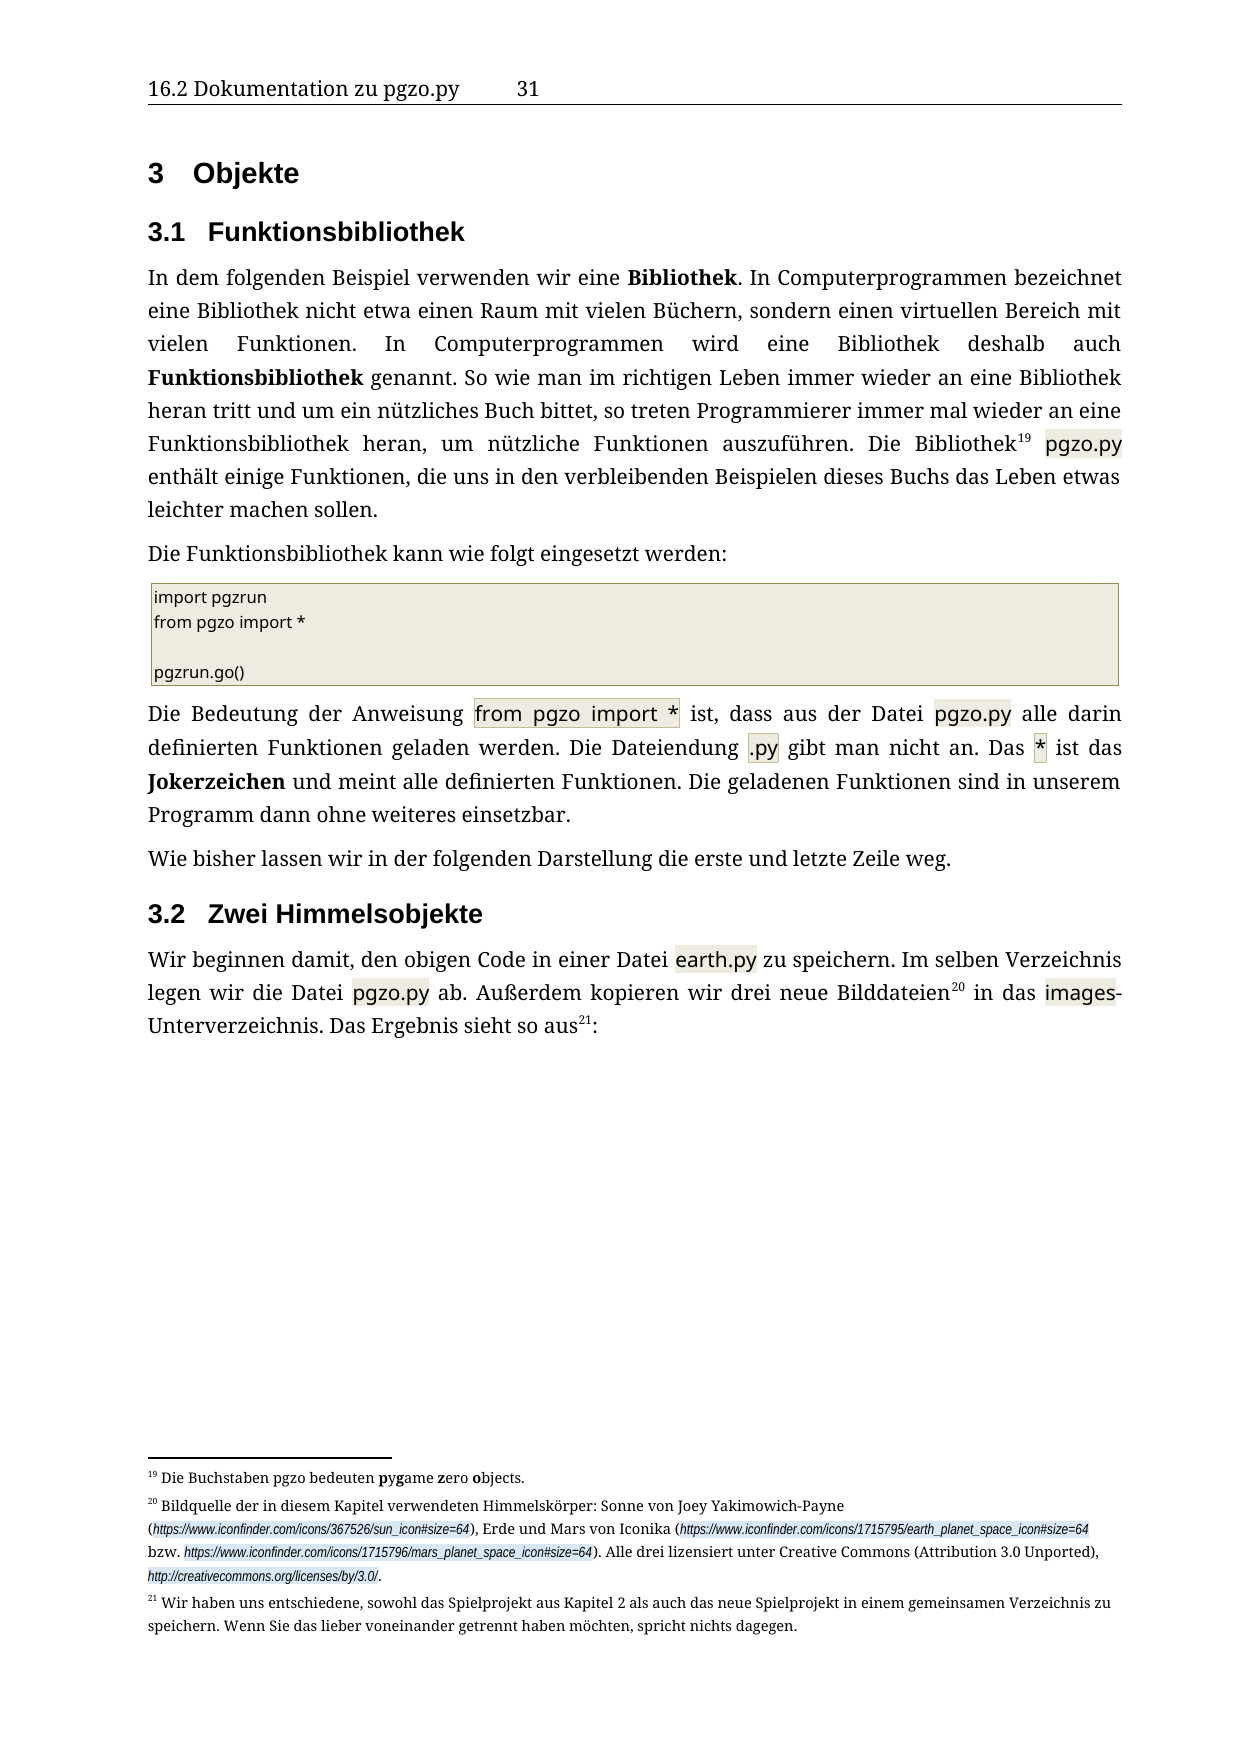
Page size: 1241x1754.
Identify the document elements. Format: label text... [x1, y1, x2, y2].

text pgzrun.go() [152, 658, 1118, 685]
text In dem folgenden Beispiel verwenden wir eine Bibliothek. In Computerprogrammen bezeichnet eine Bibliothek nicht etwa einen Raum mit vielen Büchern, sondern einen virtuellen Bereich mit vielen Funktionen. In Computerprogrammen wird eine Bibliothek deshalb auch Funktionsbibliothek genannt. So wie man im richtigen Leben immer wieder an eine Bibliothek heran tritt und um ein nützliches Buch bittet, so treten Programmierer immer mal wieder an eine Funktionsbibliothek heran, um nützliche Funktionen auszuführen. Die Bibliothek pgzo.py enthält einige Funktionen, die uns in den verbleibenden Beispielen dieses Buchs das Leben etwas leichter machen sollen. [148, 263, 1122, 524]
subtitle Objekte [148, 156, 1122, 189]
text Wir beginnen damit, den obigen Code in einer Datei earth.py zu speichern. Im selben Verzeichnis legen wir die Datei pgzo.py ab. Außerdem kopieren wir drei neue Bilddateien in das images-Unterverzeichnis. Das Ergebnis sieht so aus: [148, 945, 1122, 1040]
text Die Bedeutung der Anweisung from pgzo import * ist, dass aus der Datei pgzo.py alle darin definierten Funktionen geladen werden. Die Dateiendung .py gibt man nicht an. Das * ist das Jokerzeichen und meint alle definierten Funktionen. Die geladenen Funktionen sind in unserem Programm dann ohne weiteres einsetzbar. [148, 698, 1122, 828]
text Die Funktionsbibliothek kann wie folgt eingesetzt werden: [148, 539, 1122, 568]
subtitle Zwei Himmelsobjekte [148, 898, 1122, 929]
subtitle Funktionsbibliothek [148, 216, 1122, 247]
text Wie bisher lassen wir in der folgenden Darstellung die erste und letzte Zeile weg. [148, 844, 1122, 872]
text from pgzo import * [152, 608, 1118, 633]
text import pgzrun [152, 584, 1118, 608]
